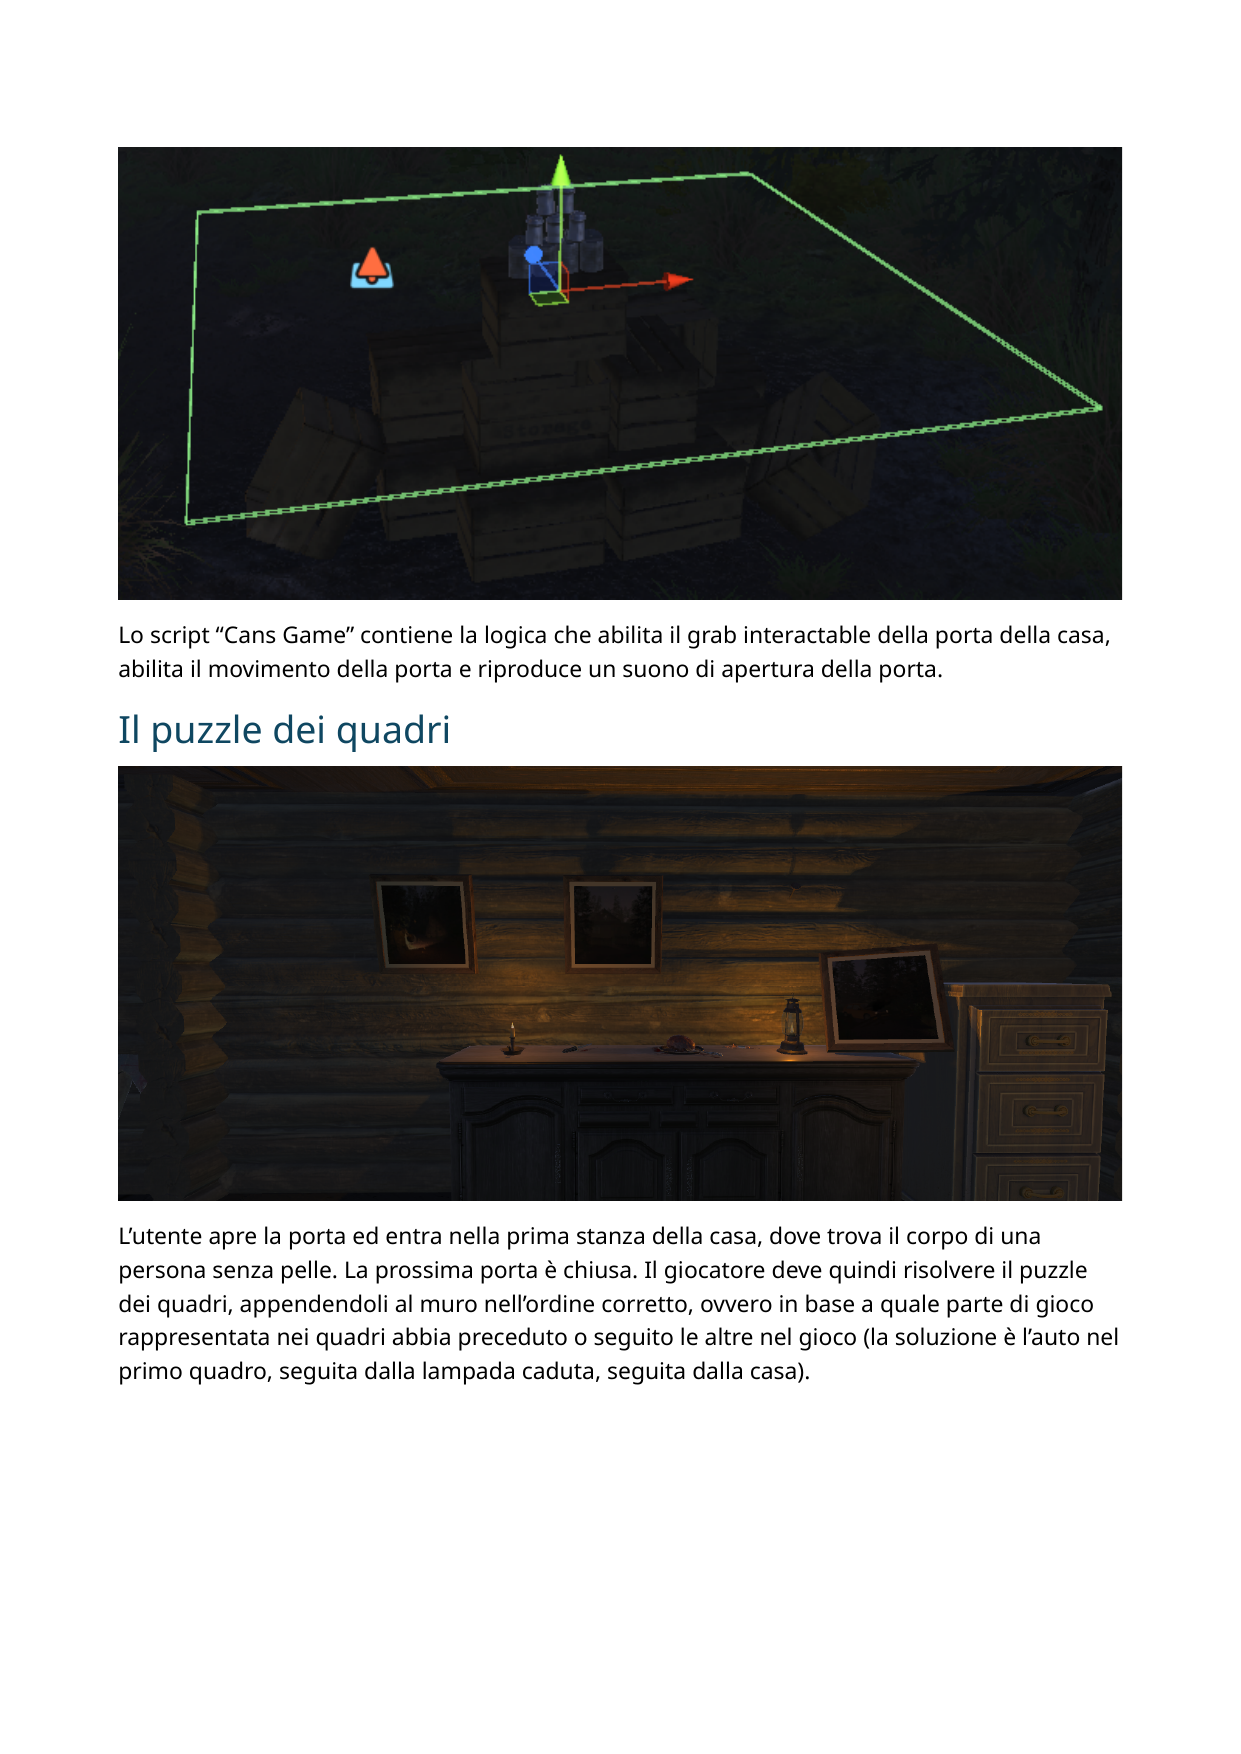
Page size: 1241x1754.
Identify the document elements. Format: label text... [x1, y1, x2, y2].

subtitle Il puzzle dei quadri [118, 703, 1122, 754]
picture [118, 766, 1123, 1201]
text L’utente apre la porta ed entra nella prima stanza della casa, dove trova il corpo di una persona senza pelle. La prossima porta è chiusa. Il giocatore deve quindi risolvere il puzzle dei quadri, appendendoli al muro nell’ordine corretto, ovvero in base a quale parte di gioco rappresentata nei quadri abbia preceduto o seguito le altre nel gioco (la soluzione è l’auto nel primo quadro, seguita dalla lampada caduta, seguita dalla casa). [118, 1220, 1122, 1386]
picture [118, 147, 1123, 600]
text Lo script “Cans Game” contiene la logica che abilita il grab interactable della porta della casa, abilita il movimento della porta e riproduce un suono di apertura della porta. [118, 619, 1122, 684]
